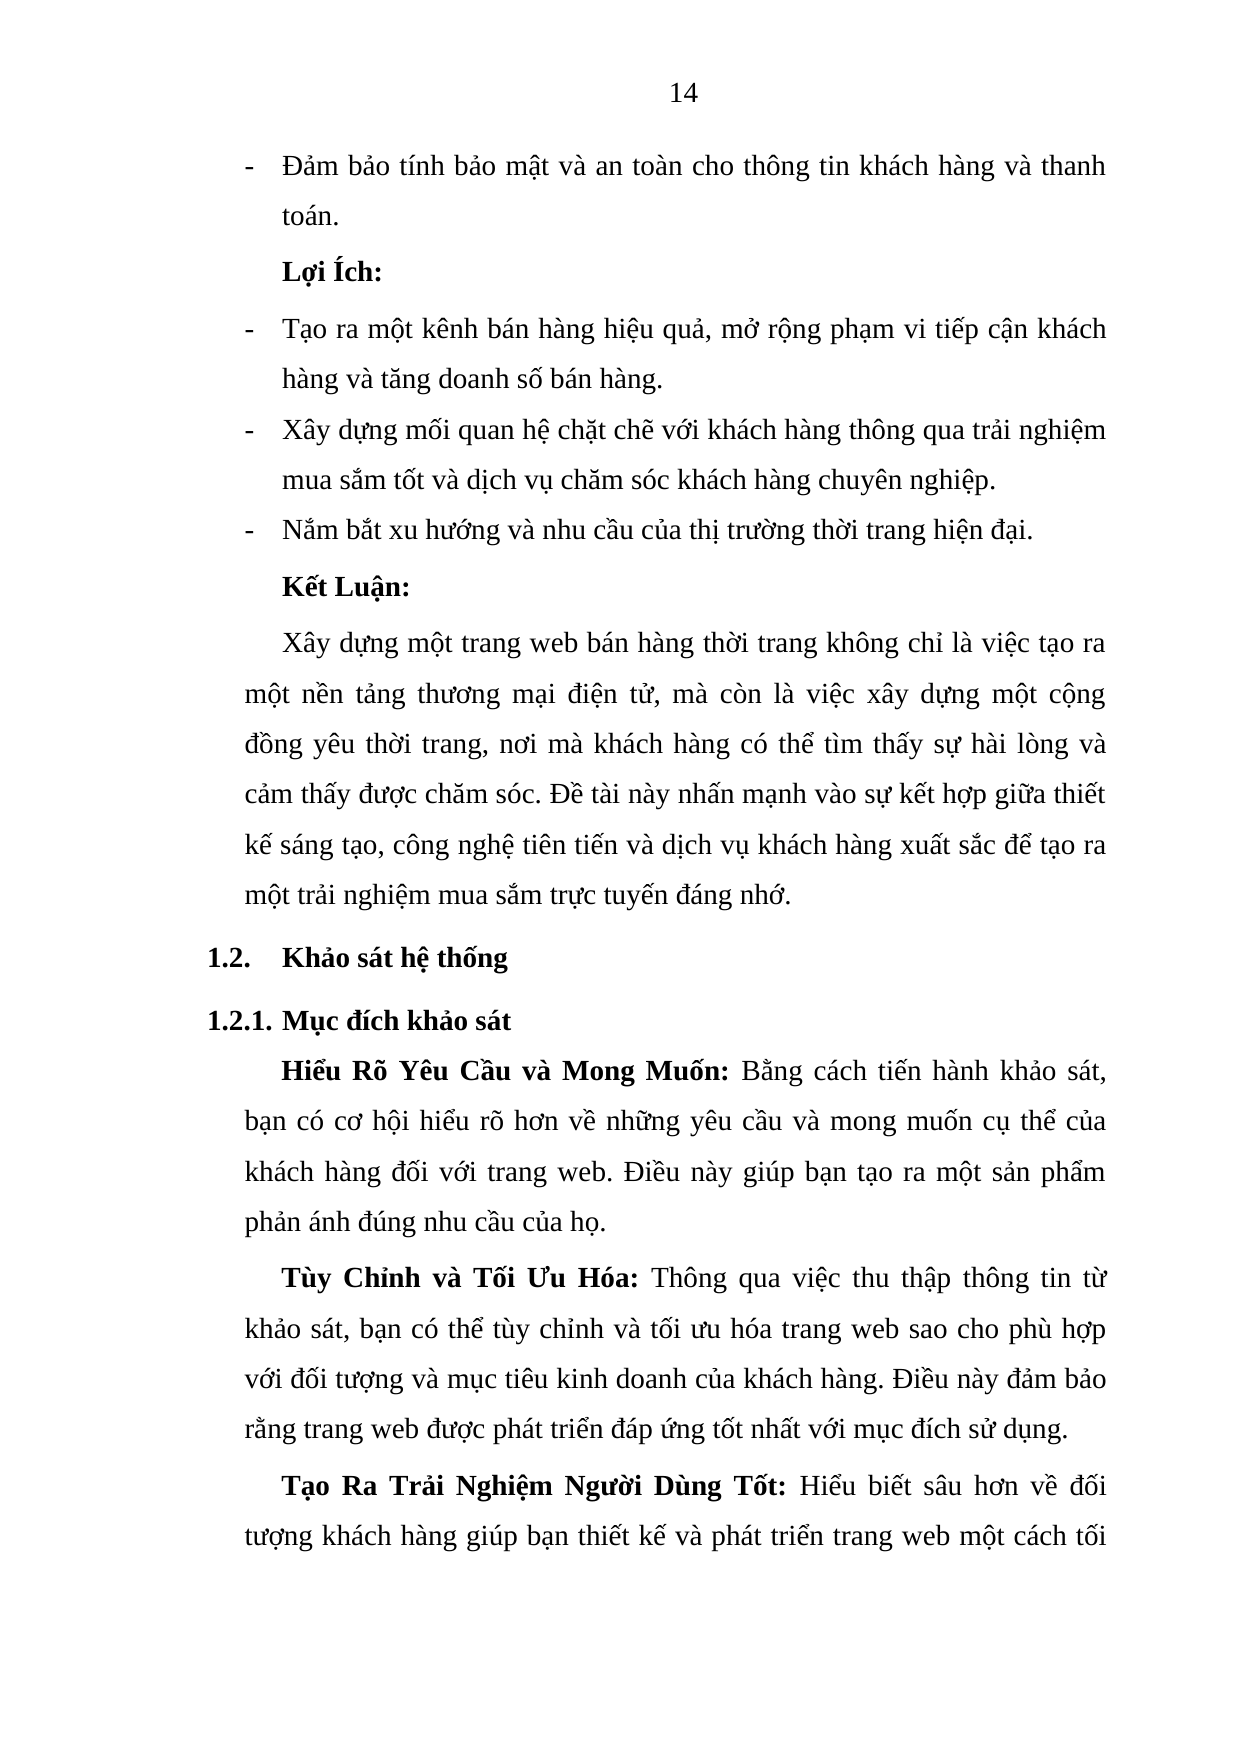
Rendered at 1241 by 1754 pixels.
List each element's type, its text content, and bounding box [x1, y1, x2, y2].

list Nắm bắt xu hướng và nhu cầu của thị trường thời trang hiện đại. [244, 512, 1107, 546]
text Kết Luận: [282, 569, 1107, 602]
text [244, 1468, 1107, 1552]
subtitle Mục đích khảo sát [207, 1003, 1122, 1036]
list Đảm bảo tính bảo mật và an toàn cho thông tin khách hàng và thanh toán. [244, 148, 1107, 232]
text Hiểu Rõ Yêu Cầu và Mong Muốn: Bằng cách tiến hành khảo sát, bạn có cơ hội hiểu rõ hơn về những yêu cầu và mong muốn cụ thể của khách hàng đối với trang web. Điều này giúp bạn tạo ra một sản phẩm phản ánh đúng nhu cầu của họ. [244, 1053, 1107, 1237]
list Tạo ra một kênh bán hàng hiệu quả, mở rộng phạm vi tiếp cận khách hàng và tăng doanh số bán hàng. [244, 311, 1107, 395]
text Lợi Ích: [282, 254, 1107, 288]
subtitle Khảo sát hệ thống [207, 940, 1107, 973]
list Xây dựng mối quan hệ chặt chẽ với khách hàng thông qua trải nghiệm mua sắm tốt và dịch vụ chăm sóc khách hàng chuyên nghiệp. [244, 412, 1107, 496]
text Xây dựng một trang web bán hàng thời trang không chỉ là việc tạo ra một nền tảng thương mại điện tử, mà còn là việc xây dựng một cộng đồng yêu thời trang, nơi mà khách hàng có thể tìm thấy sự hài lòng và cảm thấy được chăm sóc. Đề tài này nhấn mạnh vào sự kết hợp giữa thiết kế sáng tạo, công nghệ tiên tiến và dịch vụ khách hàng xuất sắc để tạo ra một trải nghiệm mua sắm trực tuyến đáng nhớ. [244, 626, 1107, 911]
text Tùy Chỉnh và Tối Ưu Hóa: Thông qua việc thu thập thông tin từ khảo sát, bạn có thể tùy chỉnh và tối ưu hóa trang web sao cho phù hợp với đối tượng và mục tiêu kinh doanh của khách hàng. Điều này đảm bảo rằng trang web được phát triển đáp ứng tốt nhất với mục đích sử dụng. [244, 1261, 1107, 1445]
